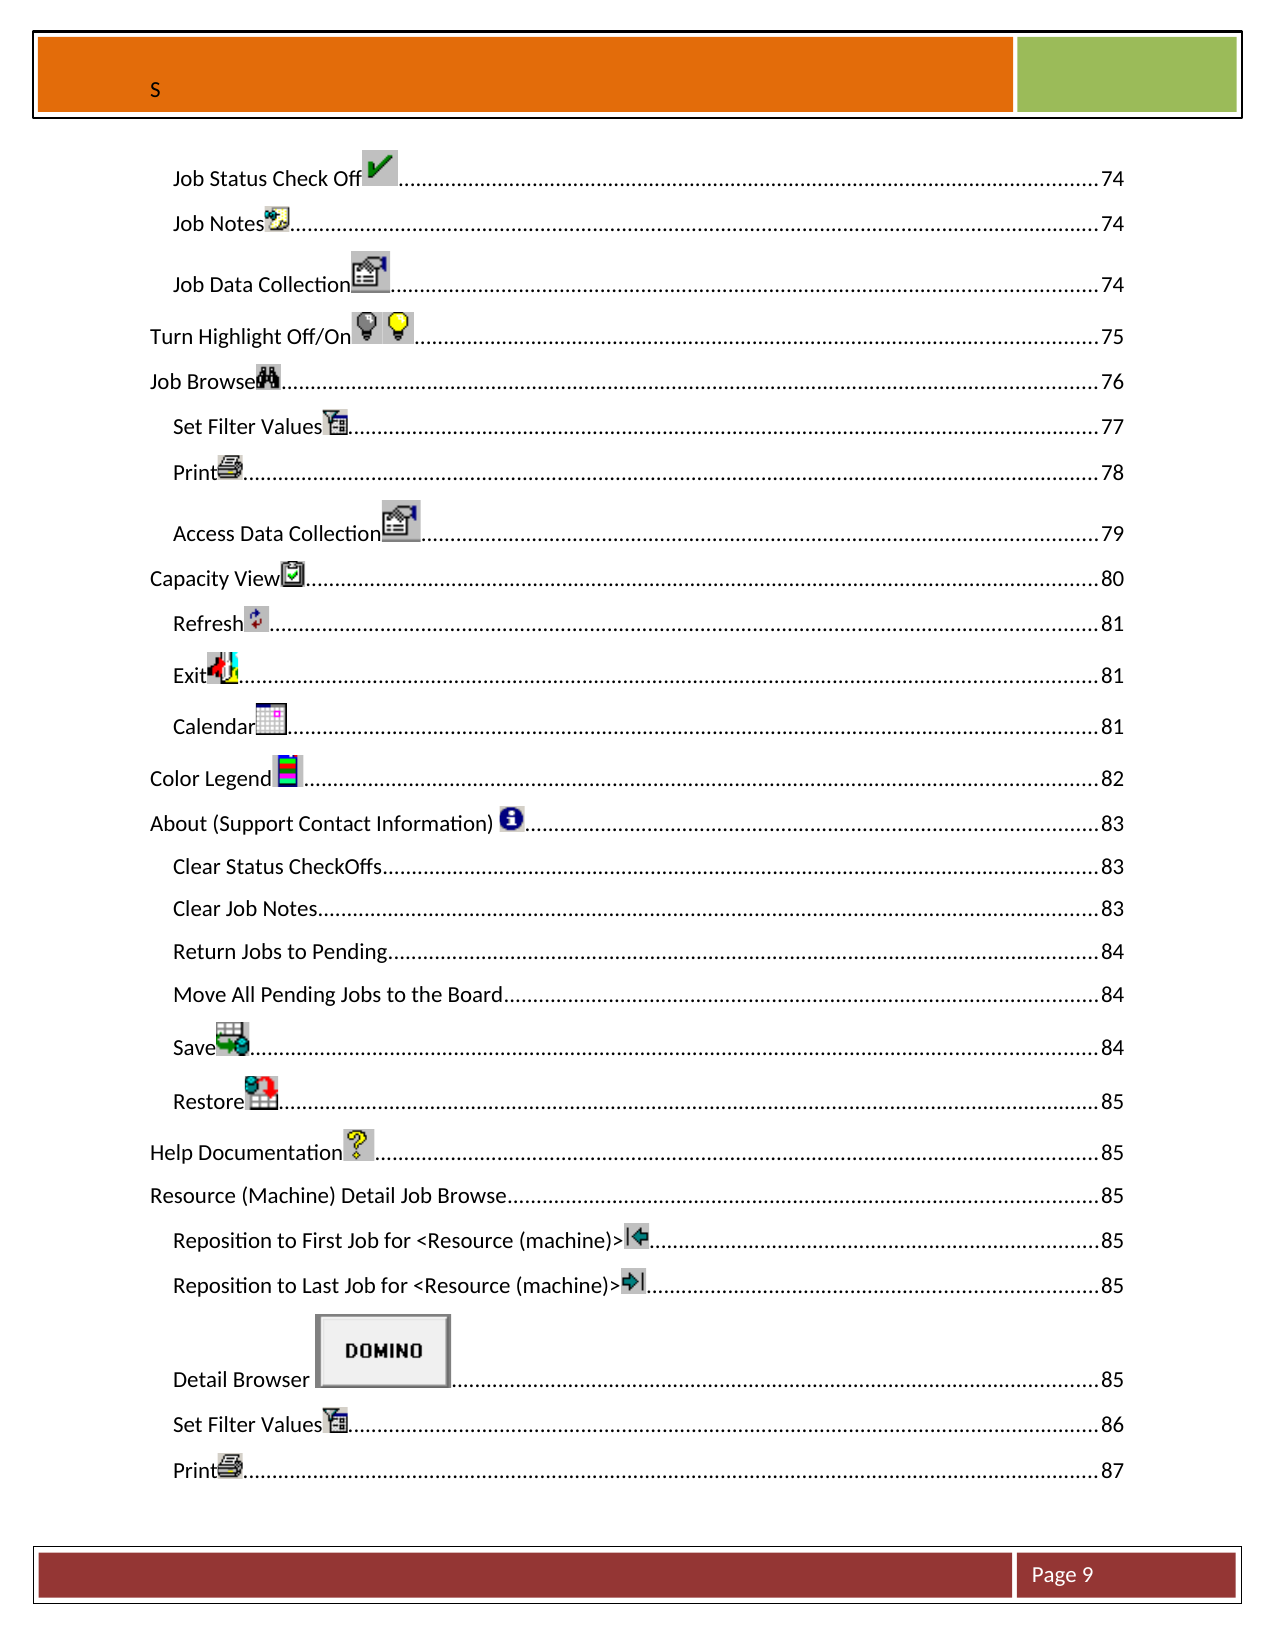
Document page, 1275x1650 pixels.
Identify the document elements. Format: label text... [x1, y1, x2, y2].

text Turn Highlight Off/On 75 [150, 313, 1125, 350]
text Access Data Collection 79 [173, 500, 1125, 547]
picture [351, 251, 391, 293]
picture [499, 806, 525, 832]
text Calendar 81 [173, 704, 1125, 740]
picture [216, 1022, 250, 1056]
picture [621, 1268, 647, 1294]
picture [322, 1407, 348, 1433]
picture [217, 1453, 243, 1479]
text Set Filter Values 86 [173, 1408, 1125, 1439]
text Print 87 [173, 1453, 1125, 1484]
picture [272, 755, 304, 787]
text Return Jobs to Pending 84 [173, 937, 1125, 965]
text Help Documentation 85 [150, 1129, 1125, 1166]
picture [322, 409, 348, 435]
picture [381, 500, 421, 542]
picture [244, 606, 270, 632]
picture [351, 312, 414, 344]
text Print 78 [173, 455, 1125, 486]
picture [362, 150, 398, 186]
text Job Status Check Off 74 [173, 150, 1125, 192]
picture [264, 206, 290, 232]
text Restore 85 [173, 1076, 1125, 1115]
picture [280, 561, 306, 587]
picture [207, 652, 239, 684]
picture [315, 1314, 452, 1388]
picture [217, 455, 243, 480]
text Clear Job Notes 83 [173, 894, 1125, 922]
text Set Filter Values 77 [173, 410, 1125, 440]
text Detail Browser 85 [173, 1314, 1125, 1393]
text Save 84 [173, 1022, 1125, 1061]
text Color Legend 82 [150, 755, 1125, 792]
text Capacity View 80 [150, 562, 1125, 592]
text Clear Status CheckOffs 83 [173, 852, 1125, 880]
text Reposition to Last Job for <Resource (machine)> 85 [173, 1269, 1125, 1299]
text Reposition to First Job for <Resource (machine)> 85 [173, 1223, 1125, 1254]
picture [256, 364, 281, 390]
text About (Support Contact Information) 83 [150, 807, 1125, 837]
picture [343, 1129, 375, 1161]
picture [255, 703, 287, 735]
picture [624, 1223, 650, 1249]
text Move All Pending Jobs to the Board 84 [173, 980, 1125, 1008]
text Exit 81 [173, 652, 1125, 689]
text Job Notes 74 [173, 206, 1125, 237]
text Job Data Collection 74 [173, 252, 1125, 298]
text Refresh 81 [173, 607, 1125, 637]
text Job Browse 76 [150, 364, 1125, 395]
picture [244, 1076, 279, 1110]
text Resource (Machine) Detail Job Browse 85 [150, 1181, 1125, 1209]
